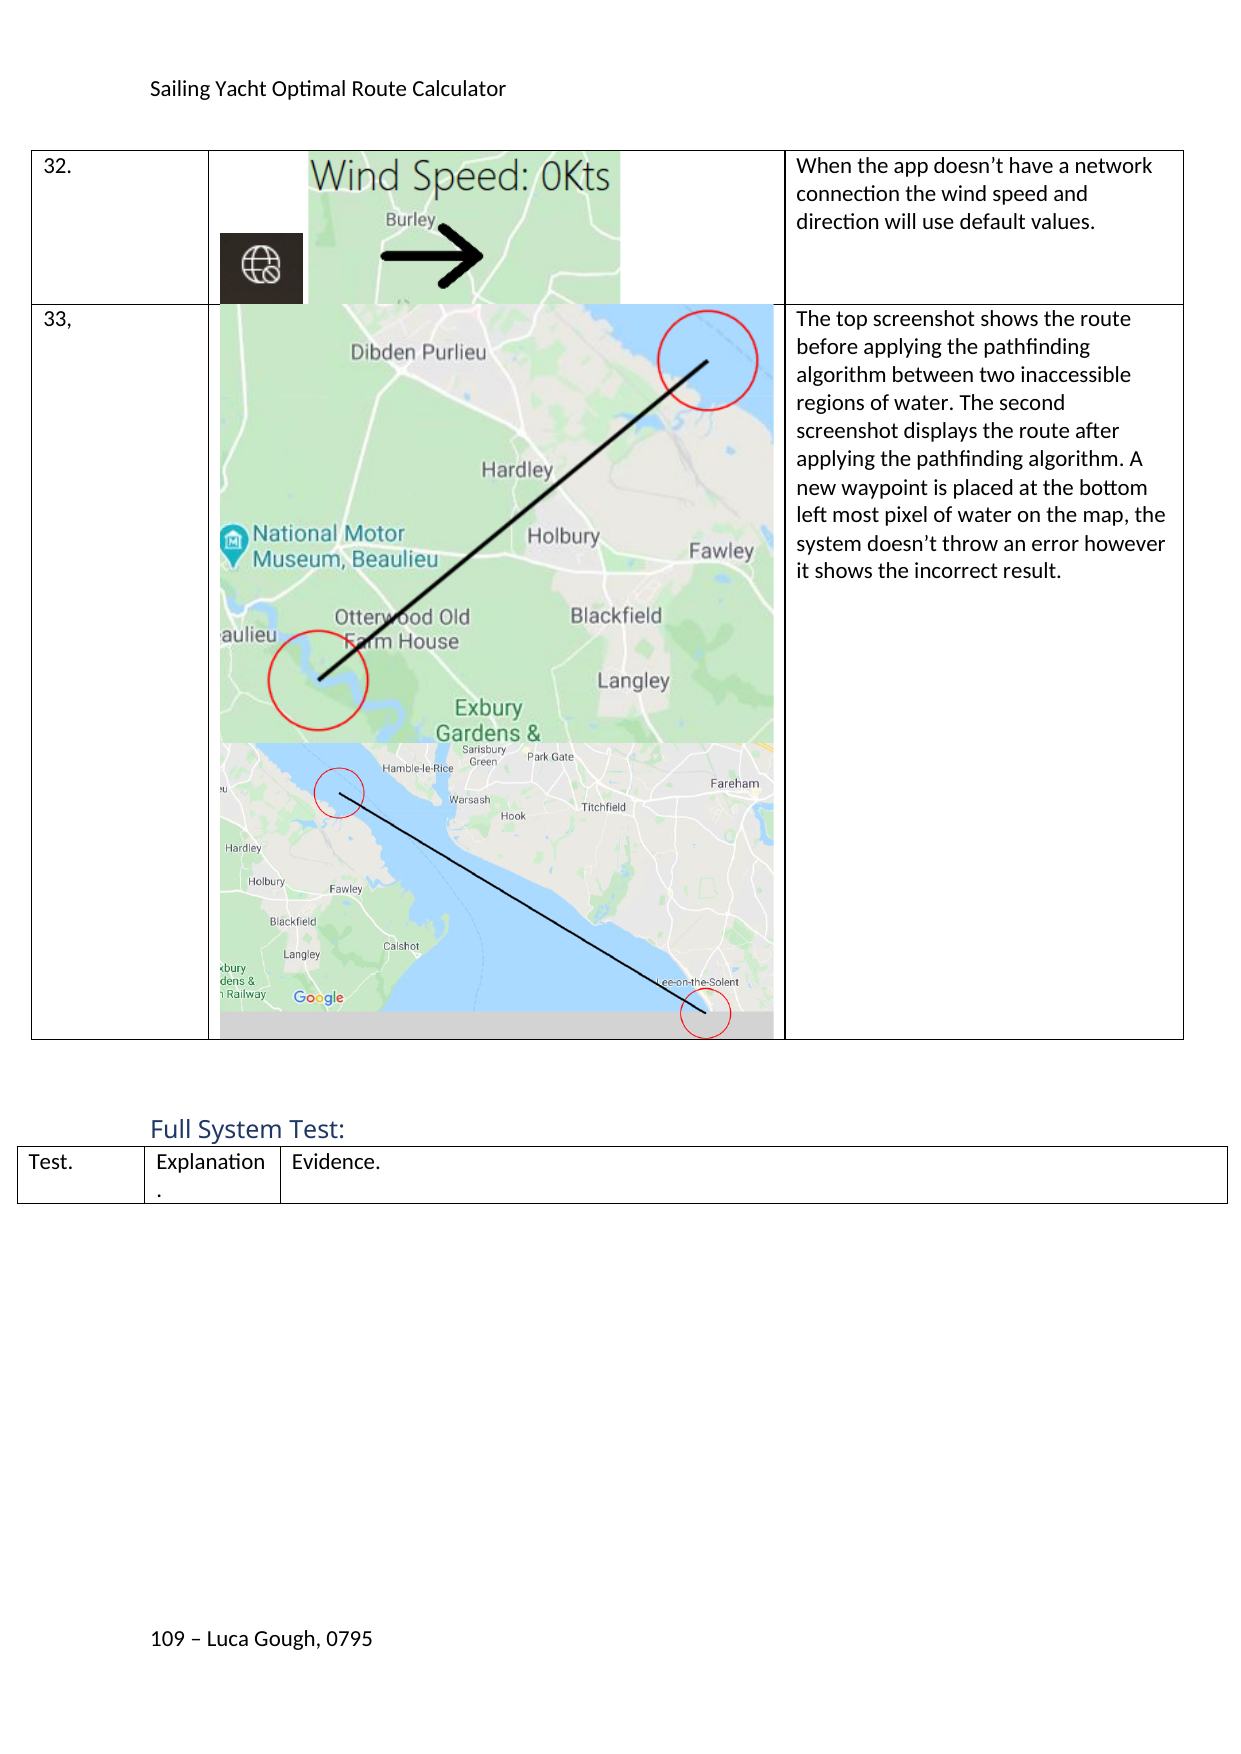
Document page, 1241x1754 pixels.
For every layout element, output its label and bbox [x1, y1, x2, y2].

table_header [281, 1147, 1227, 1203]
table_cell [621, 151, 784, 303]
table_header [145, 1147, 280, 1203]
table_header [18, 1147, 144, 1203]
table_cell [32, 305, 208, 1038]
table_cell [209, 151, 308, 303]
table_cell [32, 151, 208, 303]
picture [220, 151, 774, 1039]
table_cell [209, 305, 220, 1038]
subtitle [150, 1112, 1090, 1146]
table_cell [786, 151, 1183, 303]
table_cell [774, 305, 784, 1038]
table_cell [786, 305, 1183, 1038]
